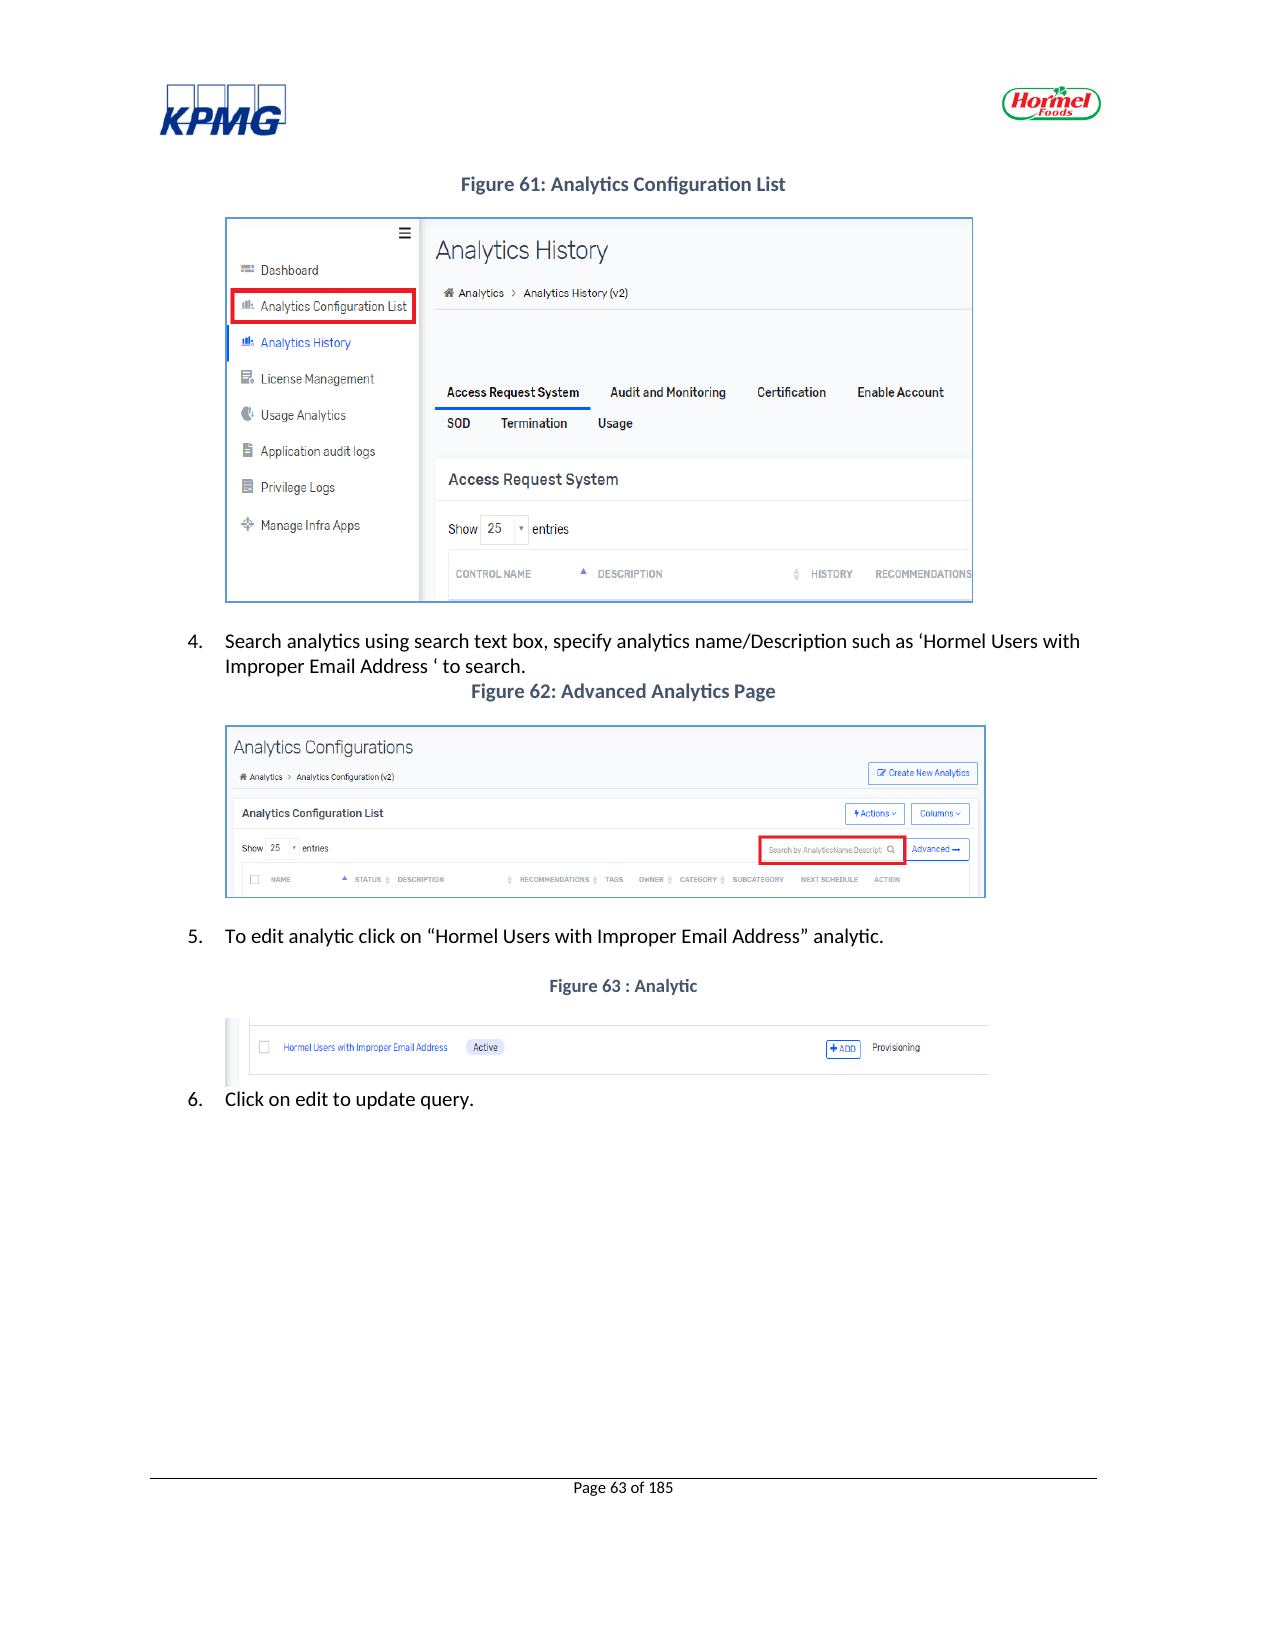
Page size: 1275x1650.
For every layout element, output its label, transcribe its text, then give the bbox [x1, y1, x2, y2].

picture [227, 219, 972, 601]
picture [227, 727, 984, 897]
picture [225, 1018, 990, 1087]
text Figure 63 : Analytic [150, 974, 1097, 997]
list Click on edit to update query. [187, 1087, 1097, 1112]
list To edit analytic click on “Hormel Users with Improper Email Address” analytic. [187, 923, 1097, 949]
text Figure 61: Analytics Configuration List [150, 171, 1097, 196]
list Search analytics using search text box, specify analytics name/Description such as ‘Hormel Users with Improper Email Address ‘ to search. [187, 628, 1097, 679]
picture [150, 75, 302, 146]
picture [988, 77, 1114, 140]
text Figure 62: Advanced Analytics Page [150, 679, 1097, 704]
